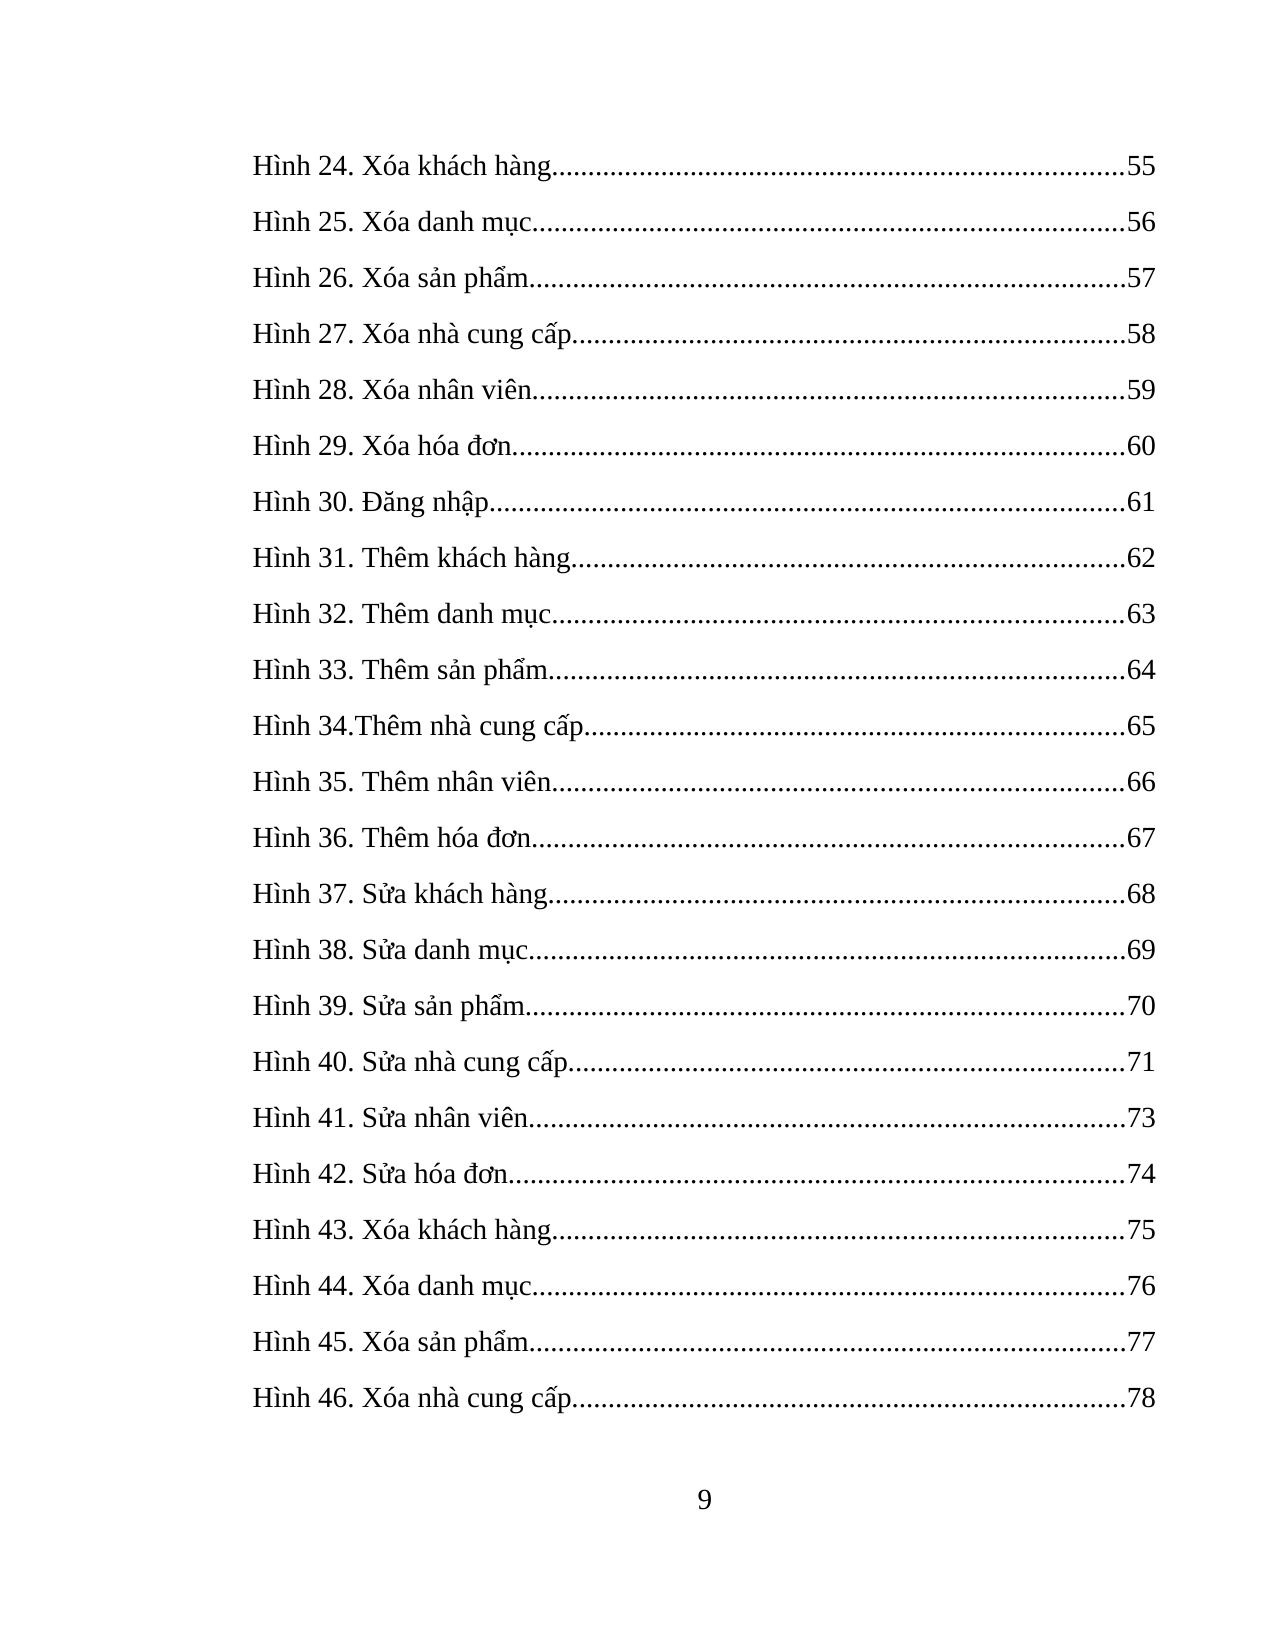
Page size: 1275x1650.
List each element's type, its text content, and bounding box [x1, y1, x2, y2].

text Hình 42. Sửa hóa đơn 74 [177, 1156, 1157, 1190]
text Hình 35. Thêm nhân viên 66 [177, 764, 1157, 798]
text Hình 33. Thêm sản phẩm 64 [177, 652, 1157, 686]
text Hình 27. Xóa nhà cung cấp 58 [177, 316, 1157, 349]
text Hình 37. Sửa khách hàng 68 [177, 876, 1157, 910]
text Hình 24. Xóa khách hàng 55 [177, 148, 1157, 181]
text Hình 44. Xóa danh mục 76 [177, 1268, 1157, 1302]
text Hình 30. Đăng nhập 61 [177, 484, 1157, 517]
text Hình 28. Xóa nhân viên 59 [177, 372, 1157, 405]
text Hình 39. Sửa sản phẩm 70 [177, 988, 1157, 1022]
text Hình 31. Thêm khách hàng 62 [177, 540, 1157, 573]
text Hình 36. Thêm hóa đơn 67 [177, 820, 1157, 854]
text Hình 45. Xóa sản phẩm 77 [177, 1324, 1157, 1358]
text Hình 43. Xóa khách hàng 75 [177, 1212, 1157, 1246]
text Hình 32. Thêm danh mục 63 [177, 596, 1157, 629]
text Hình 25. Xóa danh mục 56 [177, 204, 1157, 237]
text Hình 26. Xóa sản phẩm 57 [177, 260, 1157, 293]
text Hình 41. Sửa nhân viên 73 [177, 1100, 1157, 1134]
text Hình 38. Sửa danh mục 69 [177, 932, 1157, 966]
text Hình 46. Xóa nhà cung cấp 78 [177, 1381, 1157, 1414]
text Hình 34.Thêm nhà cung cấp 65 [177, 708, 1157, 742]
text Hình 29. Xóa hóa đơn 60 [177, 428, 1157, 461]
text Hình 40. Sửa nhà cung cấp 71 [177, 1044, 1157, 1078]
